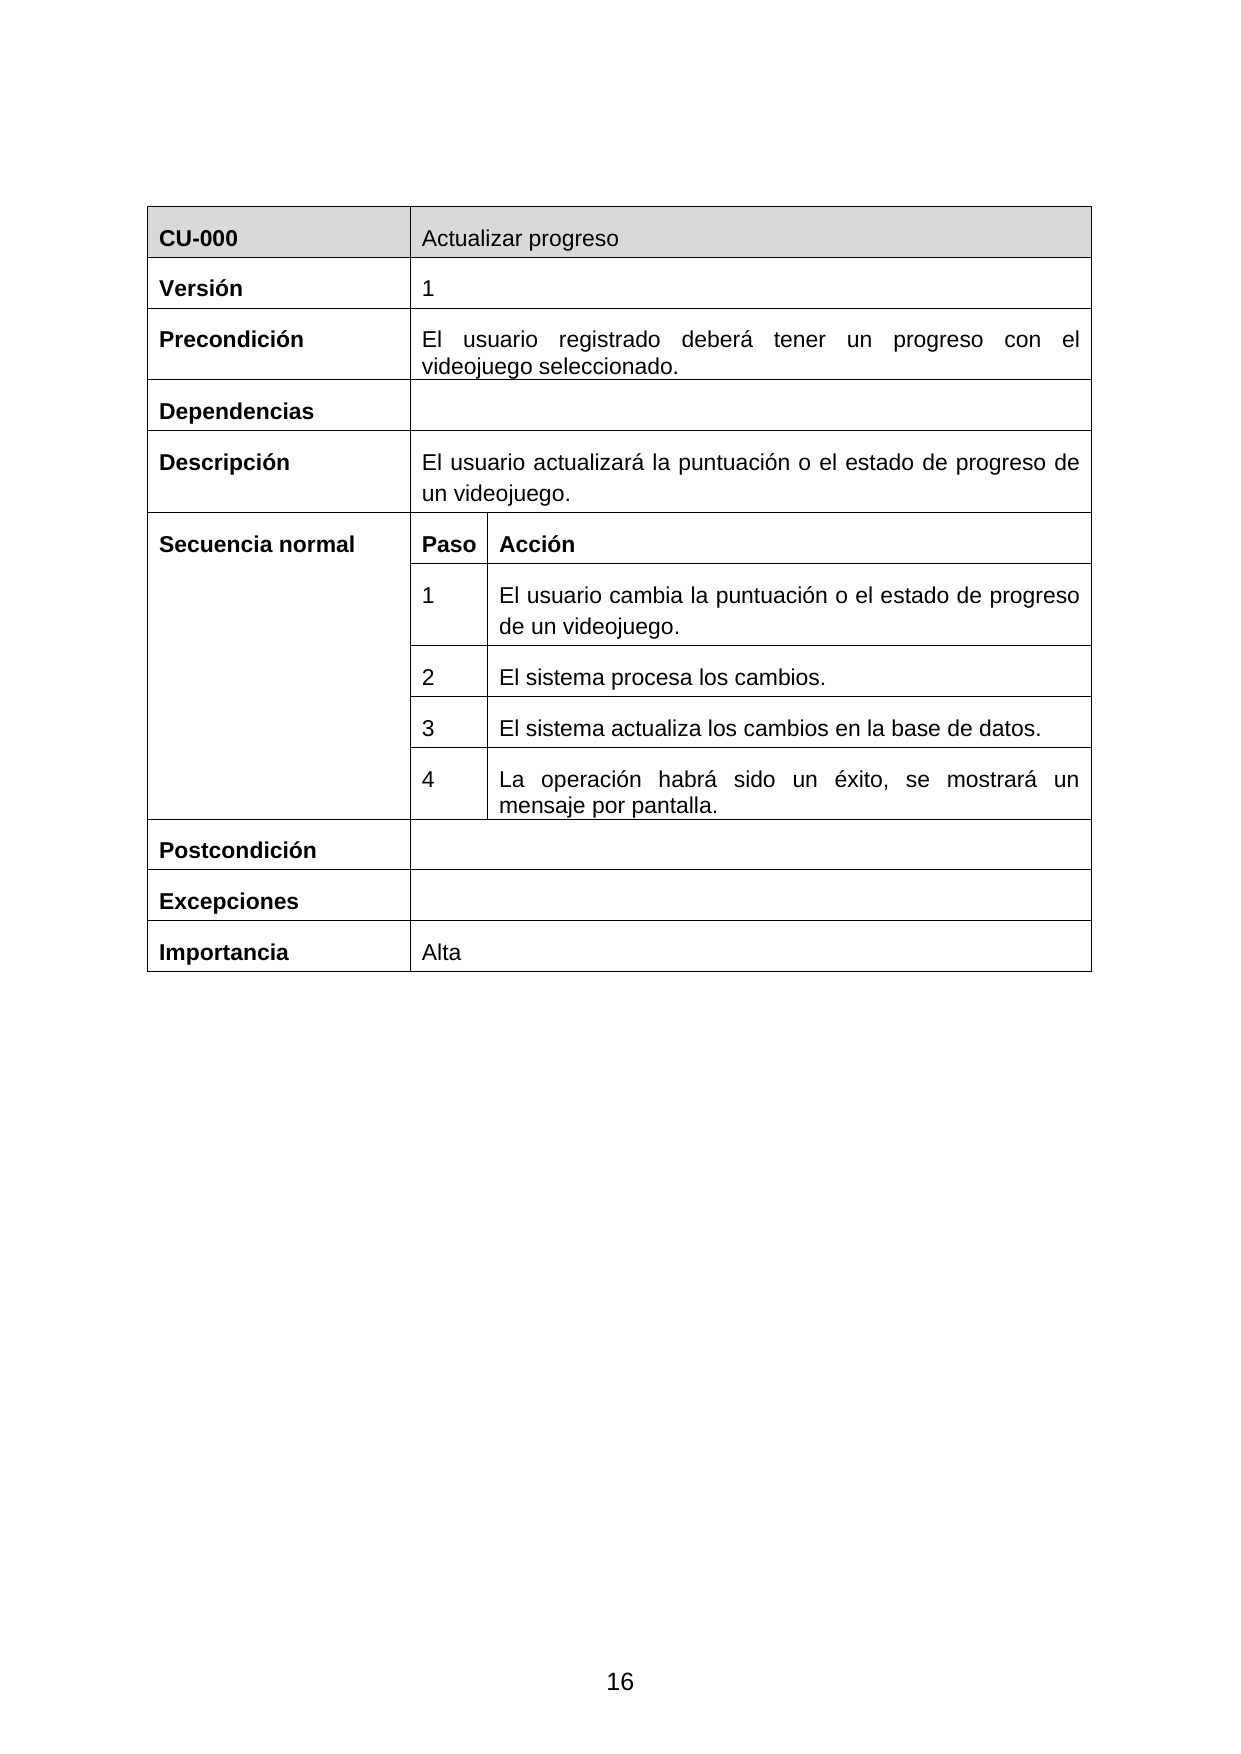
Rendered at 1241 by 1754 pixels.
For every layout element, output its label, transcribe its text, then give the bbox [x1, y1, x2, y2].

table_cell La operación habrá sido un éxito, se mostrará un mensaje por pantalla. [488, 748, 1091, 818]
table_cell 1 [411, 258, 1091, 307]
table_cell Dependencias [148, 380, 410, 430]
table_cell El usuario actualizará la puntuación o el estado de progreso de un videojuego. [411, 431, 1091, 512]
table_cell Versión [148, 258, 410, 307]
table_cell El sistema procesa los cambios. [488, 646, 1091, 696]
table_cell Paso [411, 513, 487, 563]
table_cell 4 [411, 748, 487, 818]
table_cell Importancia [148, 921, 410, 971]
table_header Actualizar progreso [411, 207, 1091, 257]
table_cell El usuario registrado deberá tener un progreso con el videojuego seleccionado. [411, 309, 1091, 379]
table_header CU-000 [148, 207, 410, 257]
table_cell Excepciones [148, 870, 410, 920]
table_cell Descripción [148, 431, 410, 512]
table_cell [411, 380, 1091, 430]
table_cell 1 [411, 564, 487, 645]
table_cell 2 [411, 646, 487, 696]
table_cell Acción [488, 513, 1091, 563]
table_cell Precondición [148, 309, 410, 379]
table_cell Secuencia normal [148, 513, 410, 818]
table_cell Alta [411, 921, 1091, 971]
table_cell Postcondición [148, 820, 410, 869]
table_cell 3 [411, 697, 487, 747]
table_cell El sistema actualiza los cambios en la base de datos. [488, 697, 1091, 747]
table_cell [411, 820, 1091, 869]
table_cell [411, 870, 1091, 920]
table_cell El usuario cambia la puntuación o el estado de progreso de un videojuego. [488, 564, 1091, 645]
